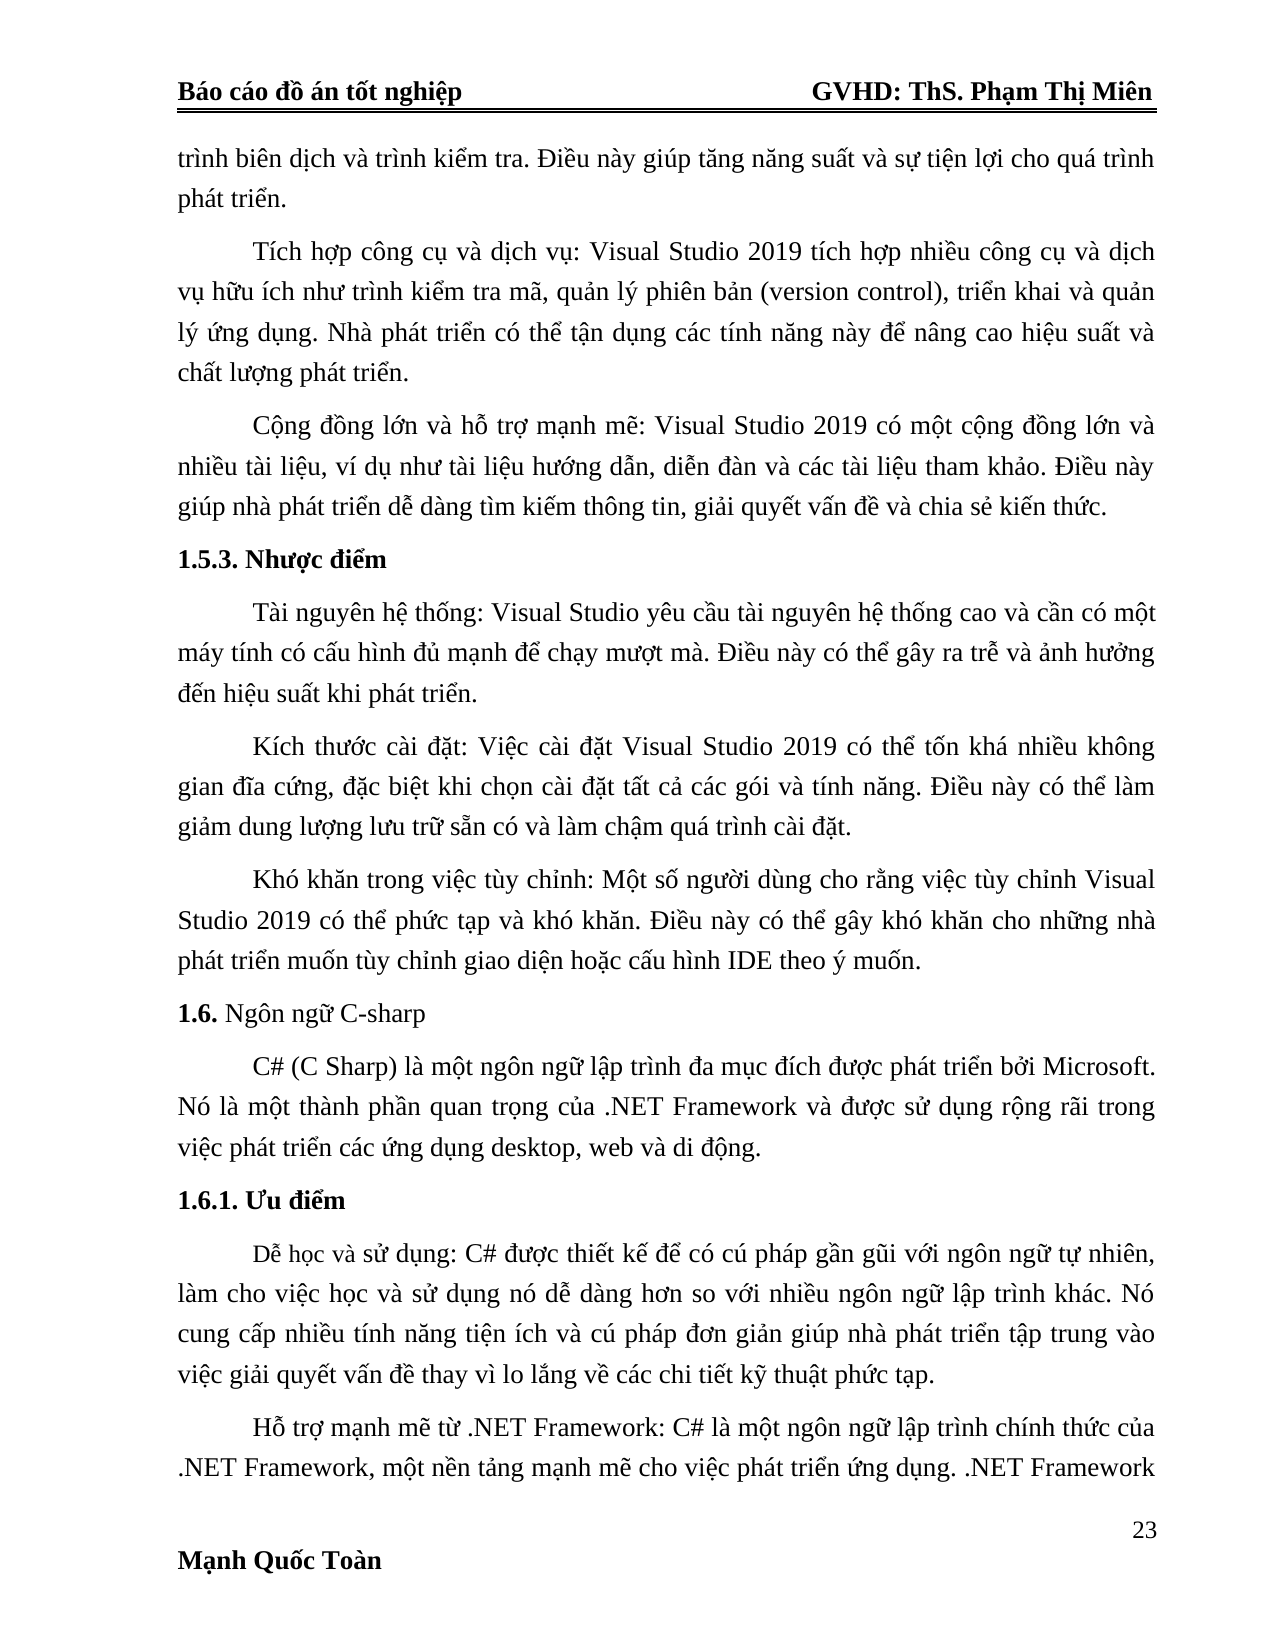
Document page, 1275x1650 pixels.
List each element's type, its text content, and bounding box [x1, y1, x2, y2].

text Nhược điểm [177, 543, 1157, 574]
text C# (C Sharp) là một ngôn ngữ lập trình đa mục đích được phát triển bởi Microsoft. Nó là một thành phần quan trọng của .NET Framework và được sử dụng rộng rãi trong việc phát triển các ứng dụng desktop, web và di động. [177, 1050, 1157, 1162]
text Tích hợp công cụ và dịch vụ: Visual Studio 2019 tích hợp nhiều công cụ và dịch vụ hữu ích như trình kiểm tra mã, quản lý phiên bản (version control), triển khai và quản lý ứng dụng. Nhà phát triển có thể tận dụng các tính năng này để nâng cao hiệu suất và chất lượng phát triển. [177, 235, 1157, 387]
text Ưu điểm [177, 1184, 1157, 1215]
text Dễ học và sử dụng: C# được thiết kế để có cú pháp gần gũi với ngôn ngữ tự nhiên, làm cho việc học và sử dụng nó dễ dàng hơn so với nhiều ngôn ngữ lập trình khác. Nó cung cấp nhiều tính năng tiện ích và cú pháp đơn giản giúp nhà phát triển tập trung vào việc giải quyết vấn đề thay vì lo lắng về các chi tiết kỹ thuật phức tạp. [177, 1237, 1157, 1389]
text Khó khăn trong việc tùy chỉnh: Một số người dùng cho rằng việc tùy chỉnh Visual Studio 2019 có thể phức tạp và khó khăn. Điều này có thể gây khó khăn cho những nhà phát triển muốn tùy chỉnh giao diện hoặc cấu hình IDE theo ý muốn. [177, 863, 1157, 975]
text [177, 142, 1157, 213]
text Tài nguyên hệ thống: Visual Studio yêu cầu tài nguyên hệ thống cao và cần có một máy tính có cấu hình đủ mạnh để chạy mượt mà. Điều này có thể gây ra trễ và ảnh hưởng đến hiệu suất khi phát triển. [177, 596, 1157, 708]
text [177, 1411, 1157, 1482]
text Kích thước cài đặt: Việc cài đặt Visual Studio 2019 có thể tốn khá nhiều không gian đĩa cứng, đặc biệt khi chọn cài đặt tất cả các gói và tính năng. Điều này có thể làm giảm dung lượng lưu trữ sẵn có và làm chậm quá trình cài đặt. [177, 729, 1157, 842]
text Ngôn ngữ C-sharp [177, 997, 1157, 1028]
text Cộng đồng lớn và hỗ trợ mạnh mẽ: Visual Studio 2019 có một cộng đồng lớn và nhiều tài liệu, ví dụ như tài liệu hướng dẫn, diễn đàn và các tài liệu tham khảo. Điều này giúp nhà phát triển dễ dàng tìm kiếm thông tin, giải quyết vấn đề và chia sẻ kiến thức. [177, 409, 1157, 521]
